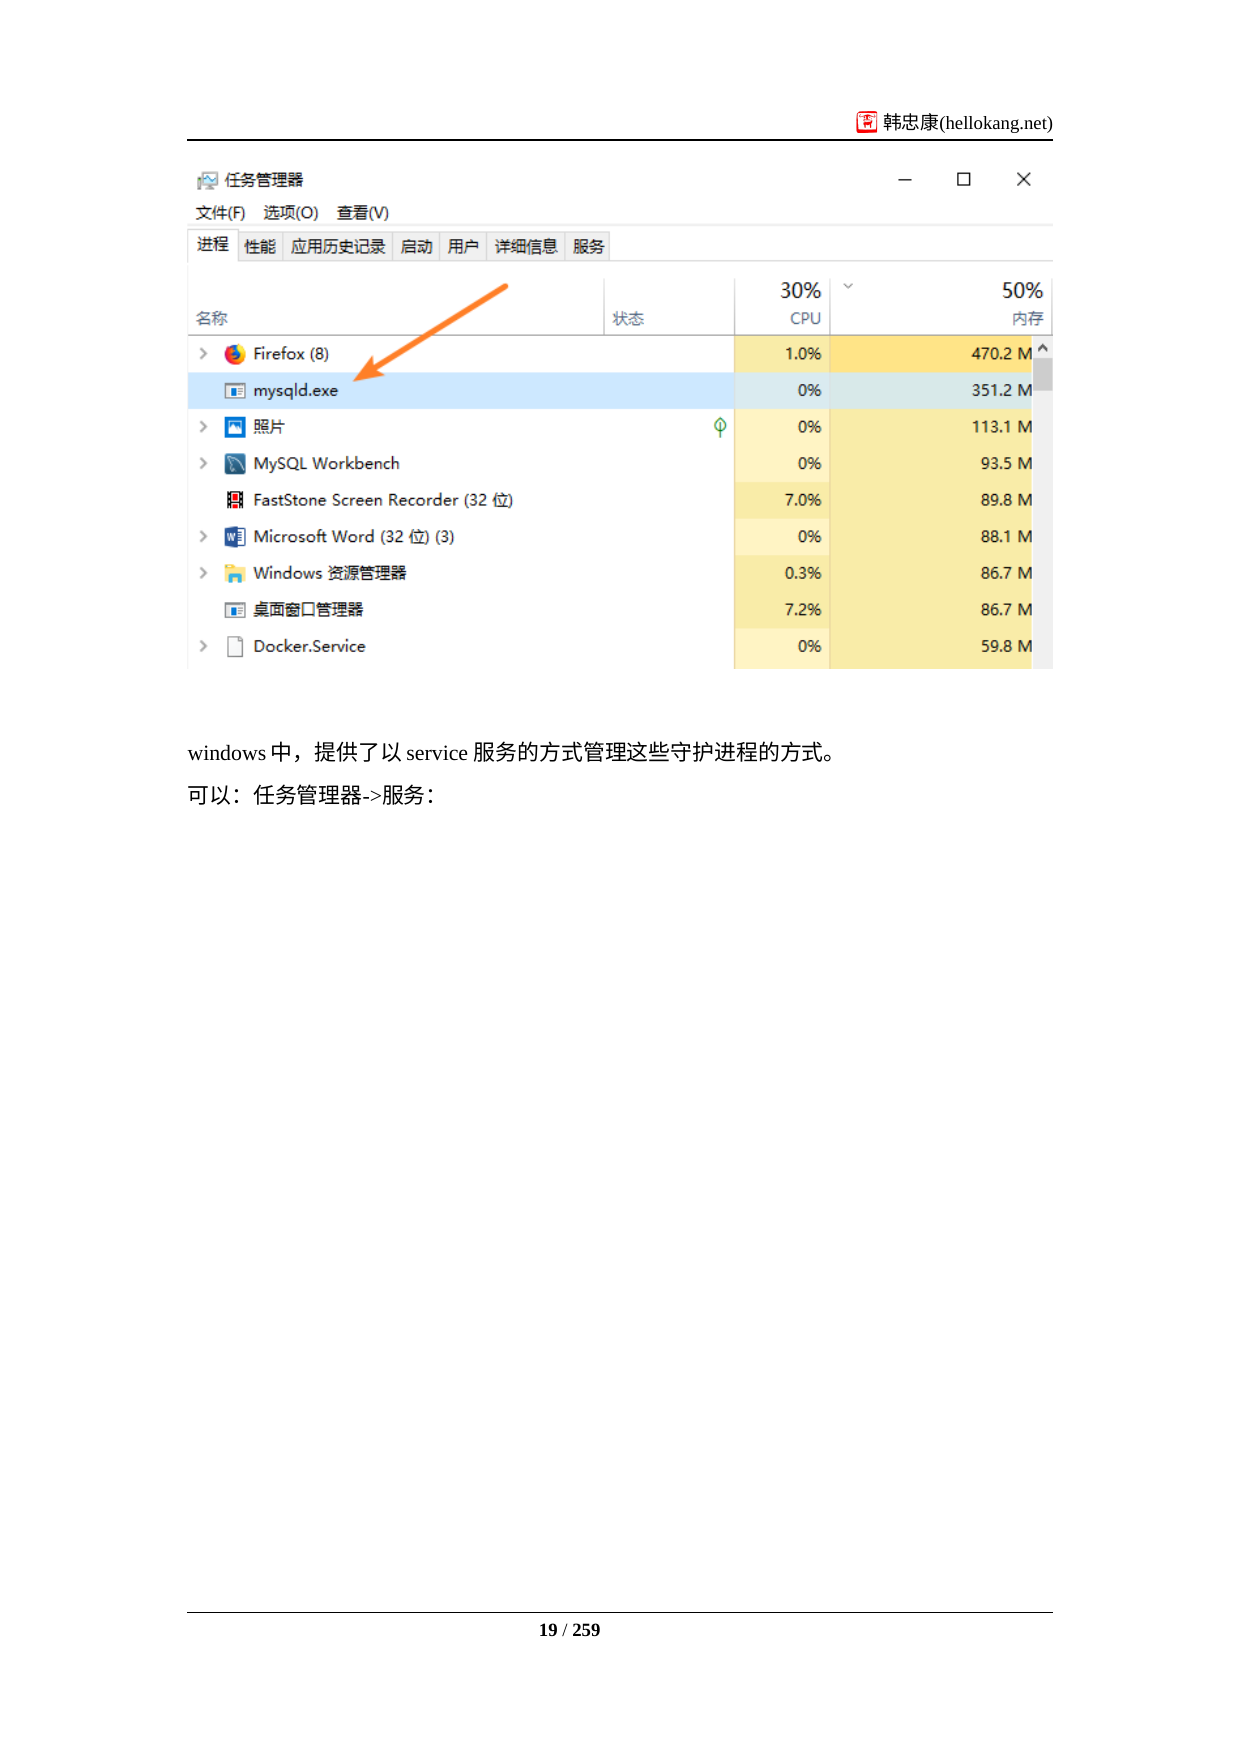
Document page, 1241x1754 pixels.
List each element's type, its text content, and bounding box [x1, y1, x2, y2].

text 可以：任务管理器->服务： [187, 777, 1053, 810]
text windows中，提供了以service 服务的方式管理这些守护进程的方式。 [187, 734, 1053, 767]
picture [187, 161, 1053, 669]
picture [856, 111, 878, 133]
